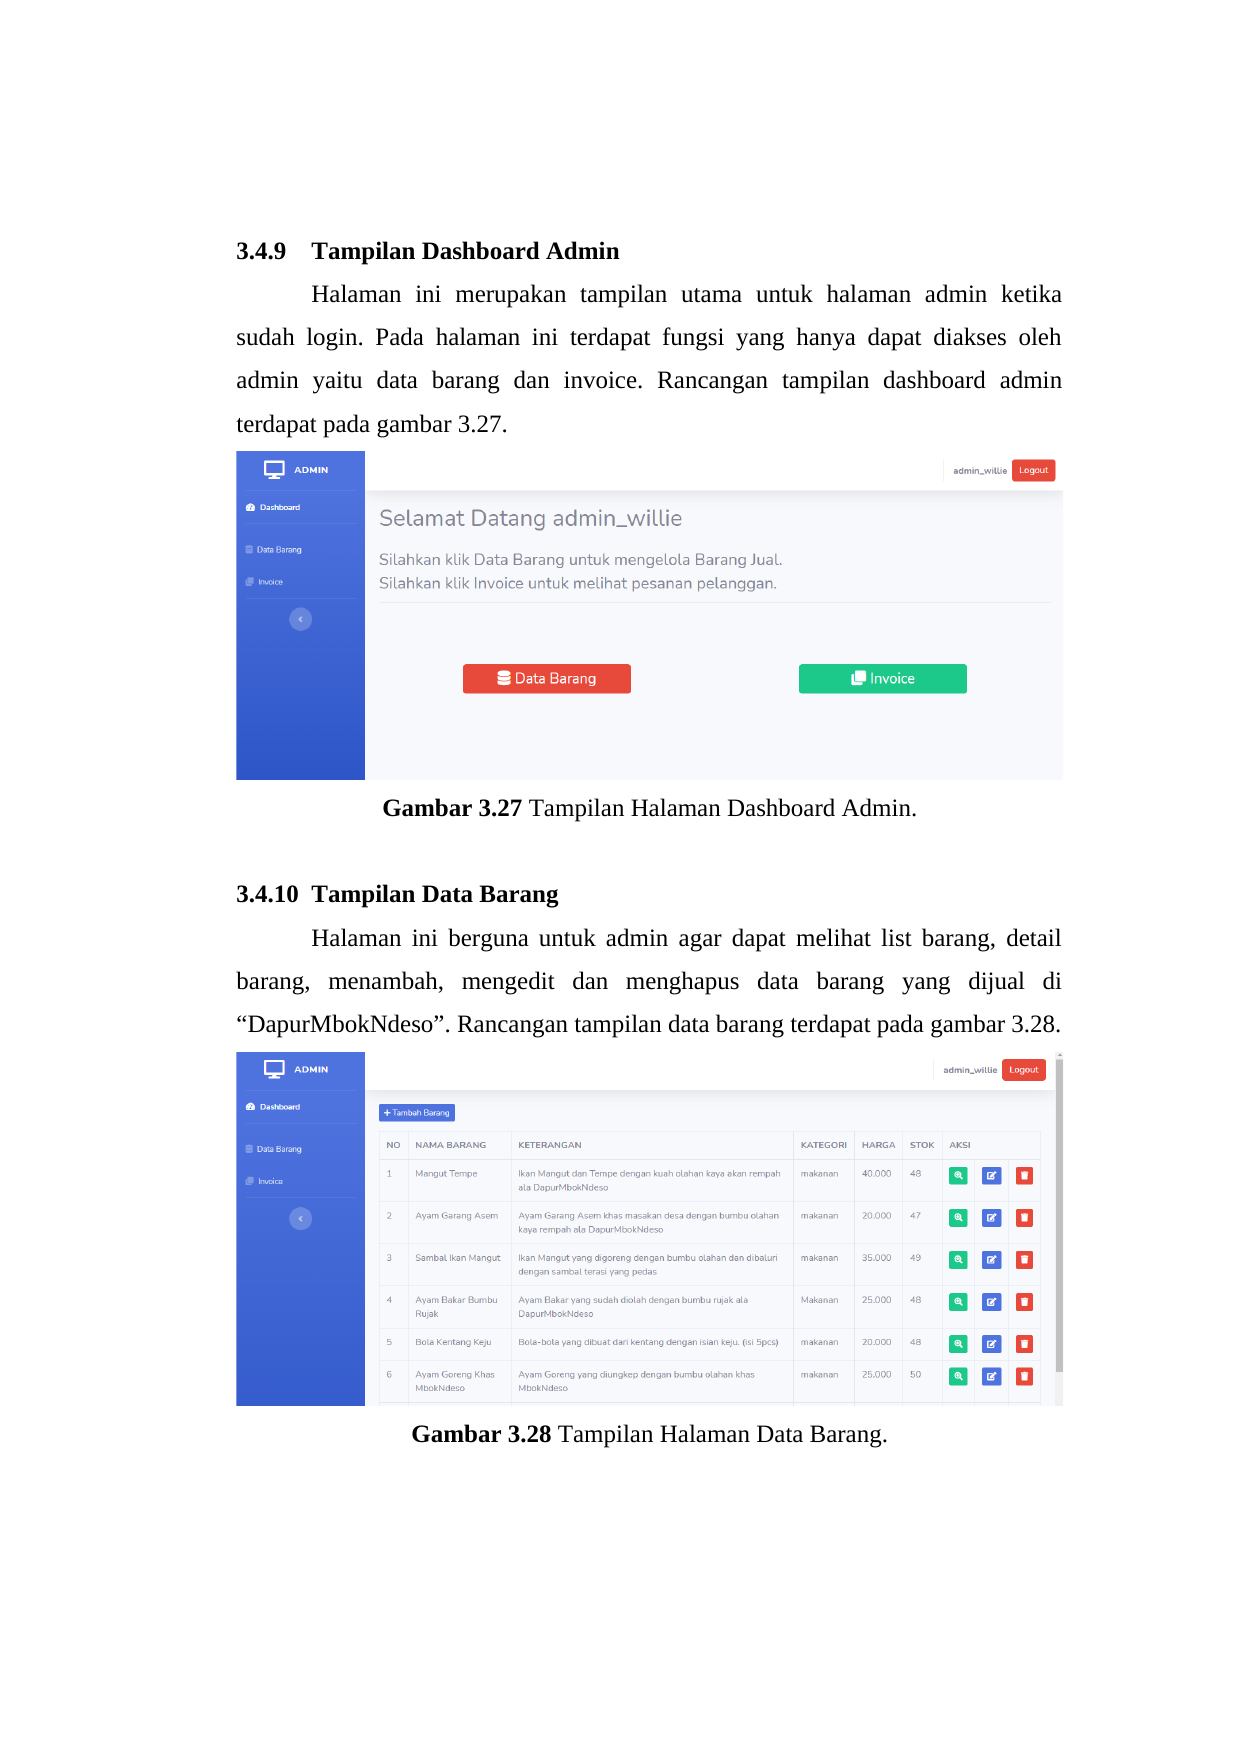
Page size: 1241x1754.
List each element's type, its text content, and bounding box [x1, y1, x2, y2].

list Gambar 3.28 Tampilan Halaman Data Barang. [236, 1419, 1063, 1448]
picture [236, 1052, 1064, 1406]
list Gambar 3.27 Tampilan Halaman Dashboard Admin. [236, 793, 1063, 822]
list Halaman ini merupakan tampilan utama untuk halaman admin ketika sudah login. Pada halaman ini terdapat fungsi yang hanya dapat diakses oleh admin yaitu data barang dan invoice. Rancangan tampilan dashboard admin terdapat pada gambar 3.27. [236, 279, 1063, 437]
list Halaman ini berguna untuk admin agar dapat melihat list barang, detail barang, menambah, mengedit dan menghapus data barang yang dijual di “DapurMbokNdeso”. Rancangan tampilan data barang terdapat pada gambar 3.28. [236, 923, 1063, 1038]
list 3.4.9 Tampilan Dashboard Admin [236, 236, 1063, 265]
list 3.4.10 Tampilan Data Barang [236, 879, 1063, 908]
picture [236, 451, 1064, 780]
